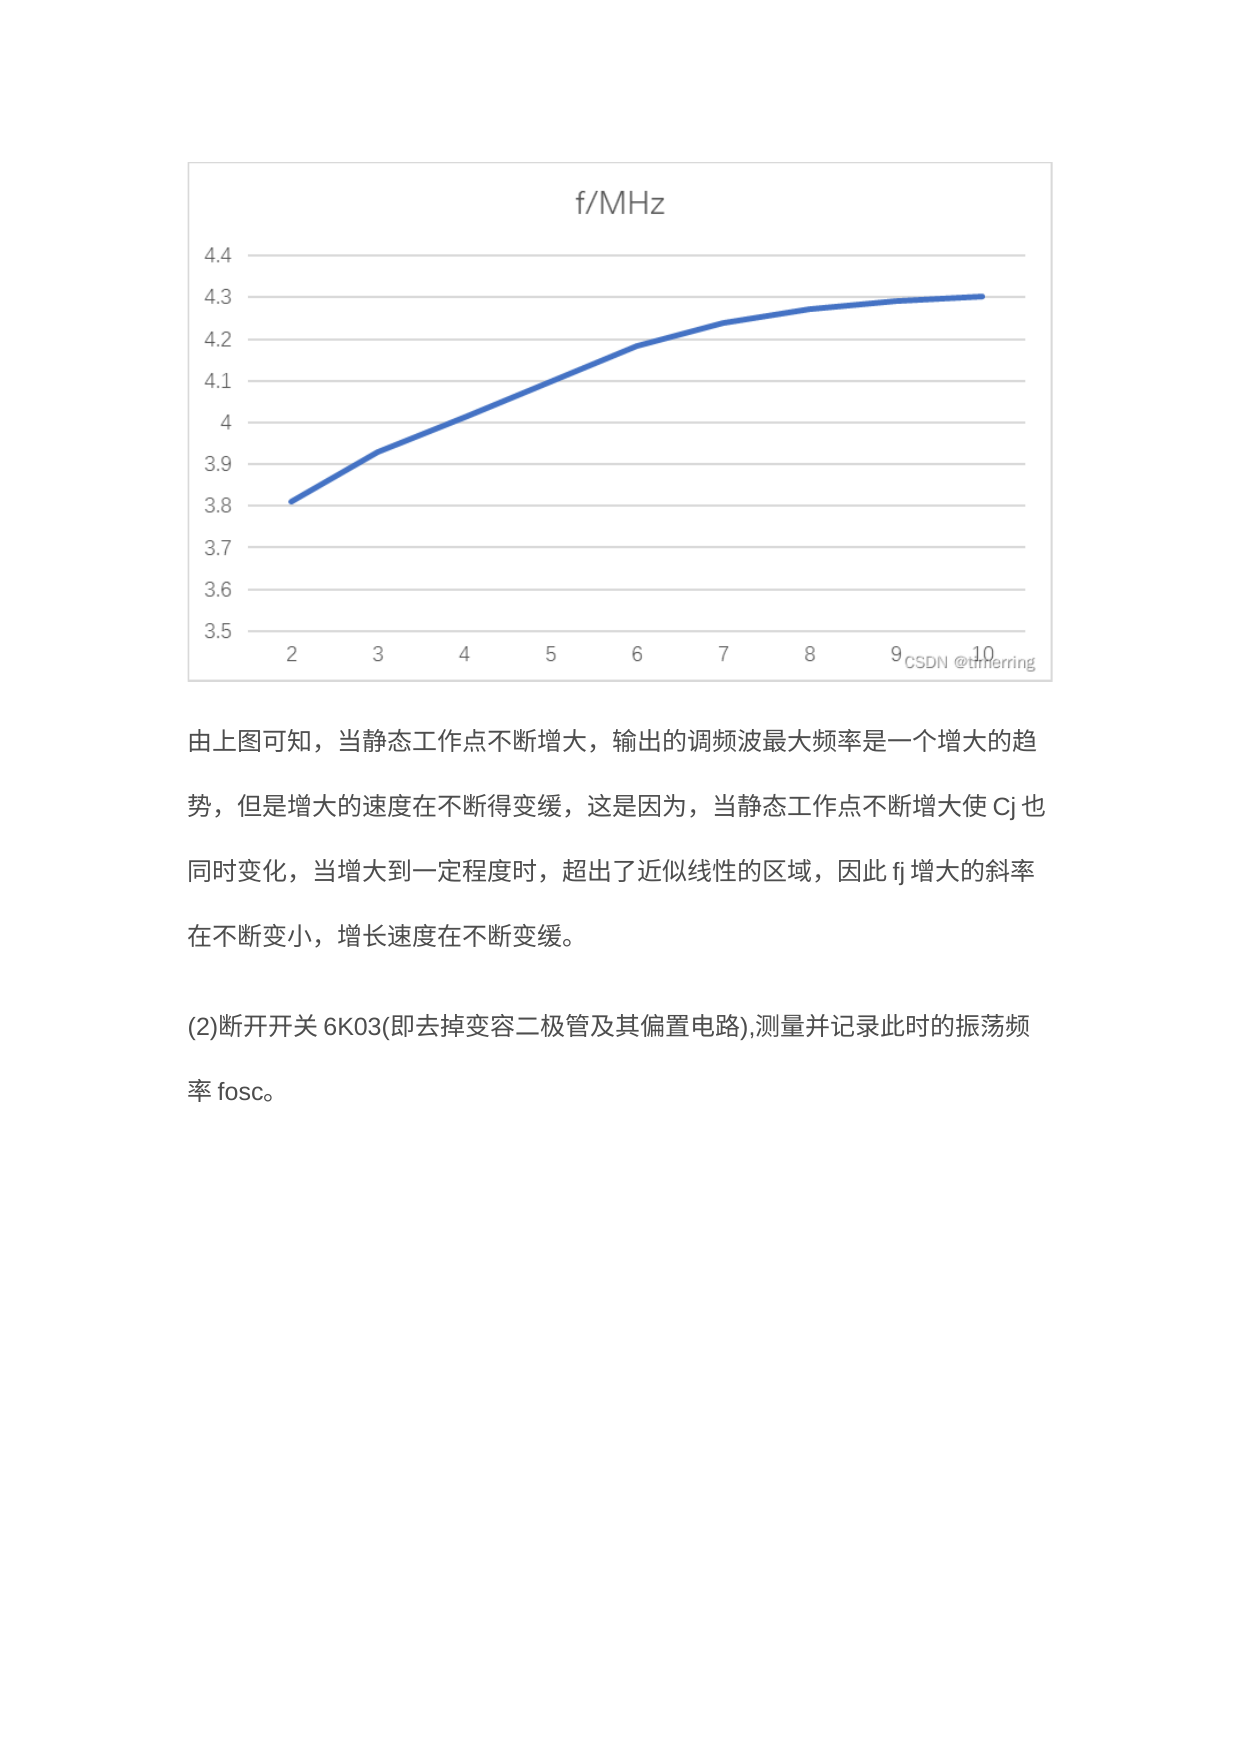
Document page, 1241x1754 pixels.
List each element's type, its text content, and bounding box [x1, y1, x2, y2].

text 由上图可知，当静态工作点不断增大，输出的调频波最大频率是一个增大的趋势，但是增大的速度在不断得变缓，这是因为，当静态工作点不断增大使Cj也同时变化，当增大到一定程度时，超出了近似线性的区域，因此fj增大的斜率在不断变小，增长速度在不断变缓。 [187, 707, 1053, 967]
text (2)断开开关6K03(即去掉变容二极管及其偏置电路),测量并记录此时的振荡频率fosc。 [187, 992, 1053, 1122]
picture [187, 162, 1053, 682]
